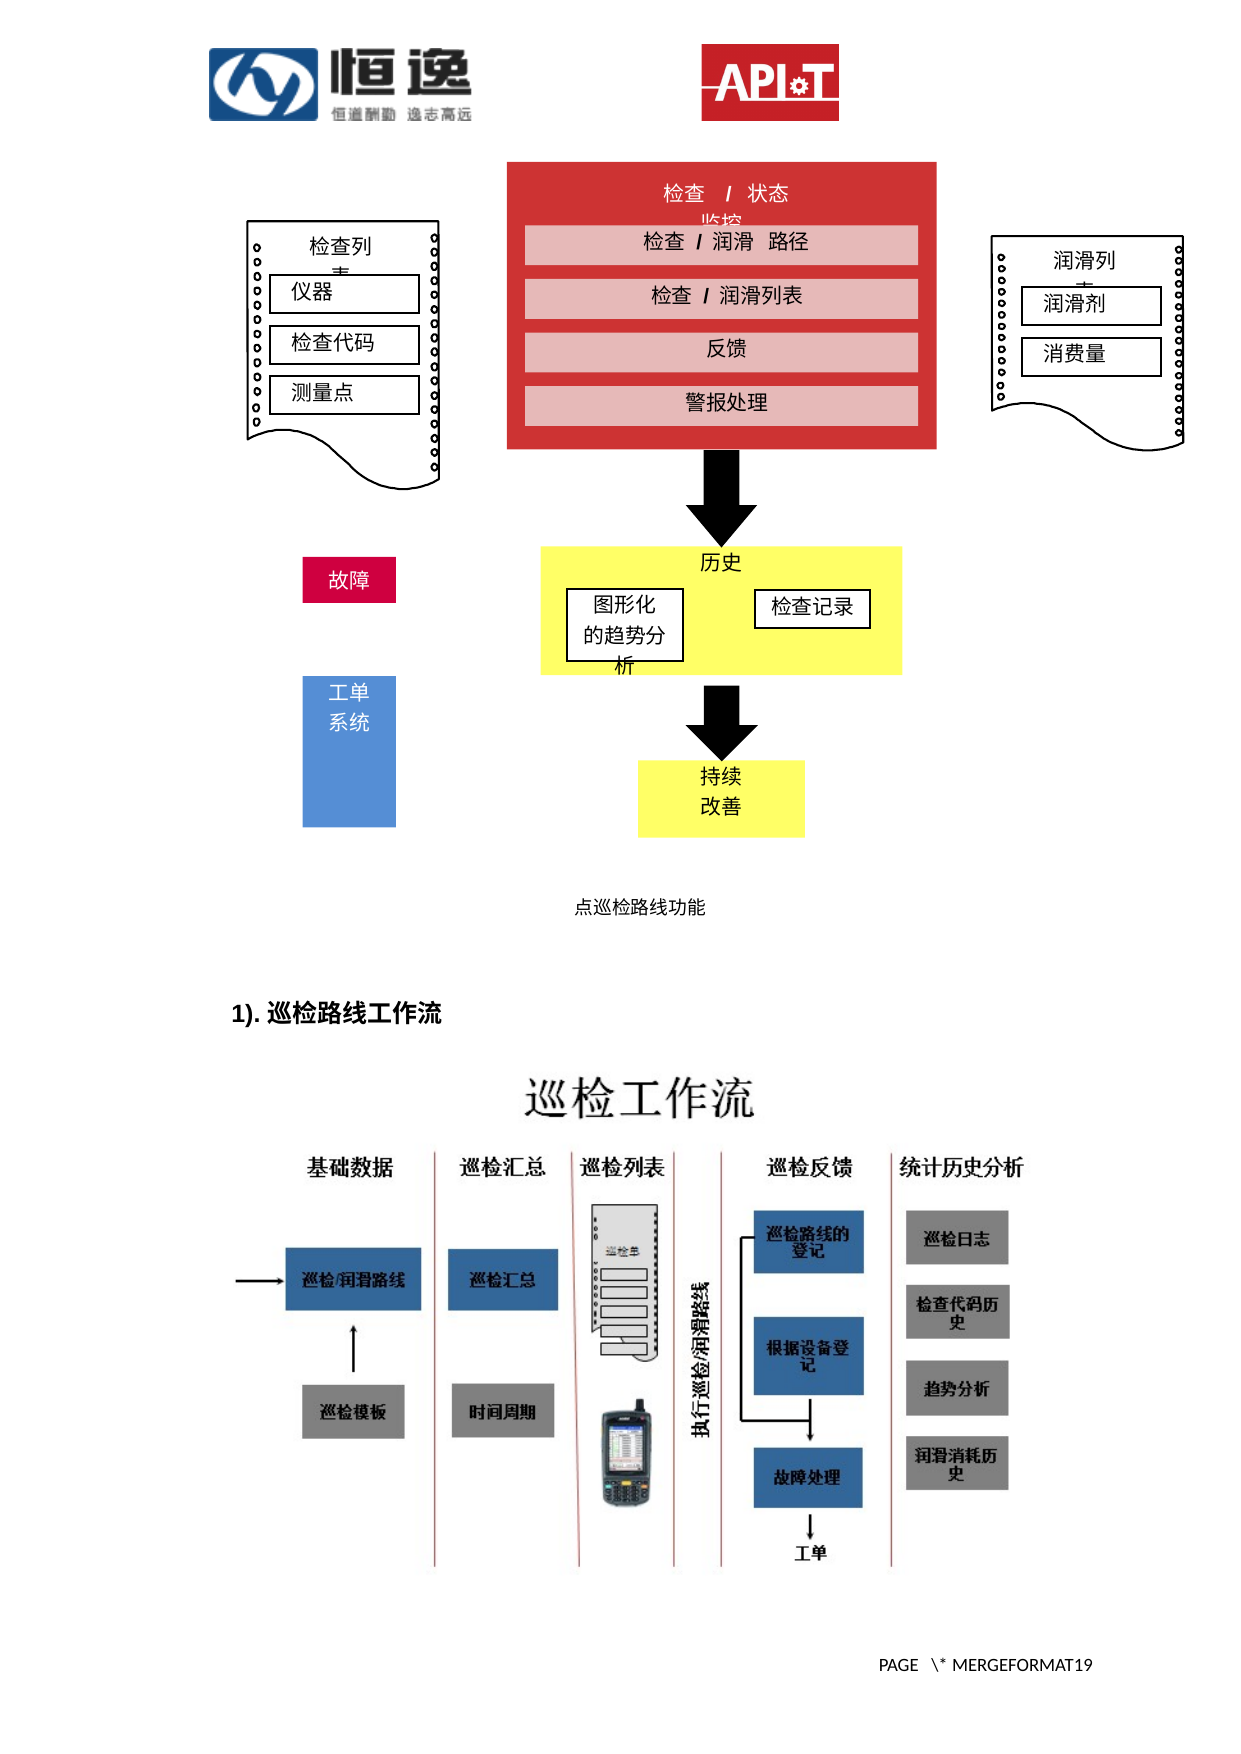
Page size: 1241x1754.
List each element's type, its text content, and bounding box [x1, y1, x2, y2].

text 1). 巡检路线工作流 [187, 979, 1093, 1044]
picture [232, 1062, 1047, 1576]
picture [209, 48, 474, 121]
text 点巡检路线功能 [187, 890, 1093, 923]
picture [701, 44, 839, 121]
